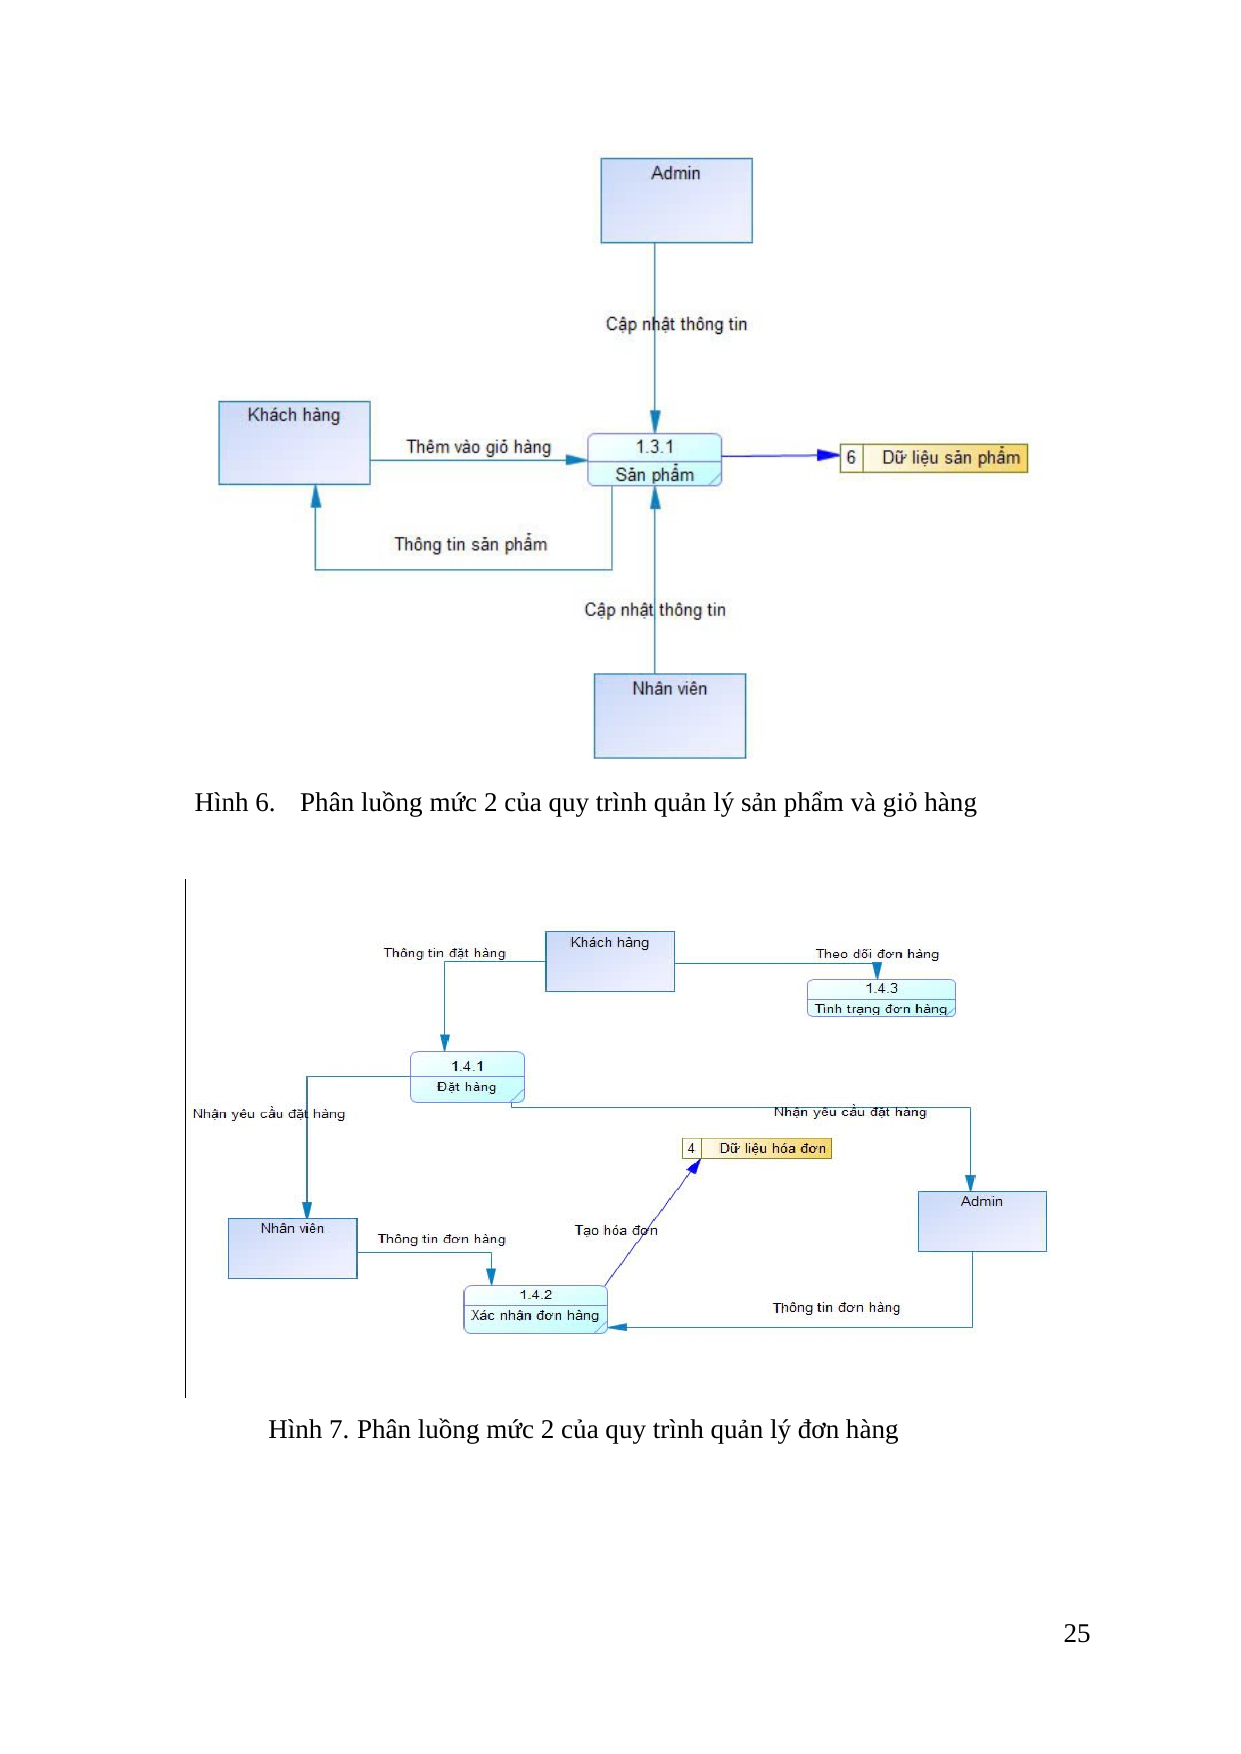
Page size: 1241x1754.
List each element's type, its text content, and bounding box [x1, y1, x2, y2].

picture [193, 150, 1047, 771]
list Phân luồng mức 2 của quy trình quản lý sản phẩm và giỏ hàng [150, 786, 1090, 817]
list Phân luồng mức 2 của quy trình quản lý đơn hàng [268, 1413, 1090, 1444]
picture [177, 879, 1064, 1398]
